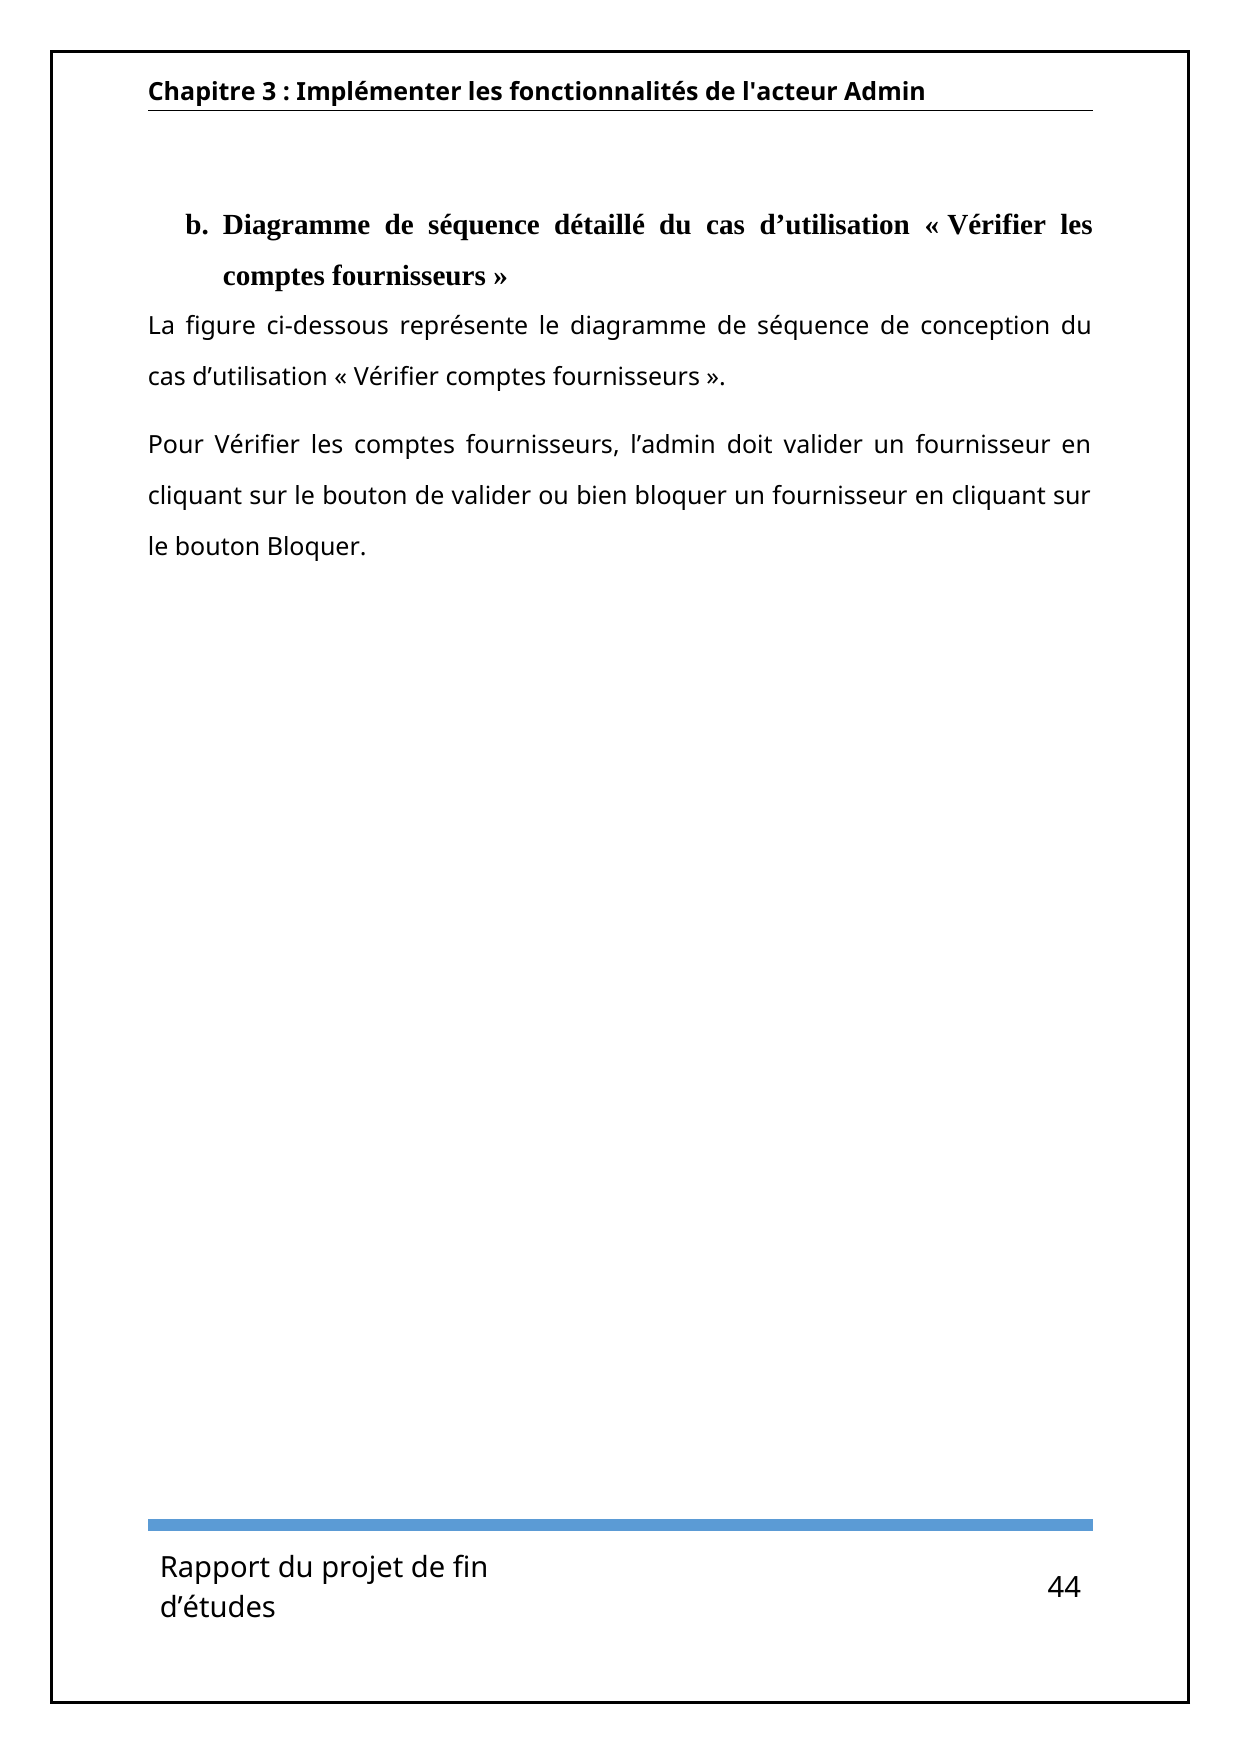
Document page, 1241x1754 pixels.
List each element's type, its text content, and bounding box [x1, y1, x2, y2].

subtitle Diagramme de séquence détaillé du cas d’utilisation « Vérifier les comptes fournisseurs » [185, 207, 1093, 291]
text Pour Vérifier les comptes fournisseurs, l’admin doit valider un fournisseur en cliquant sur le bouton de valider ou bien bloquer un fournisseur en cliquant sur le bouton Bloquer. [148, 427, 1093, 563]
text La figure ci-dessous représente le diagramme de séquence de conception du cas d’utilisation « Vérifier comptes fournisseurs ». [148, 308, 1093, 393]
